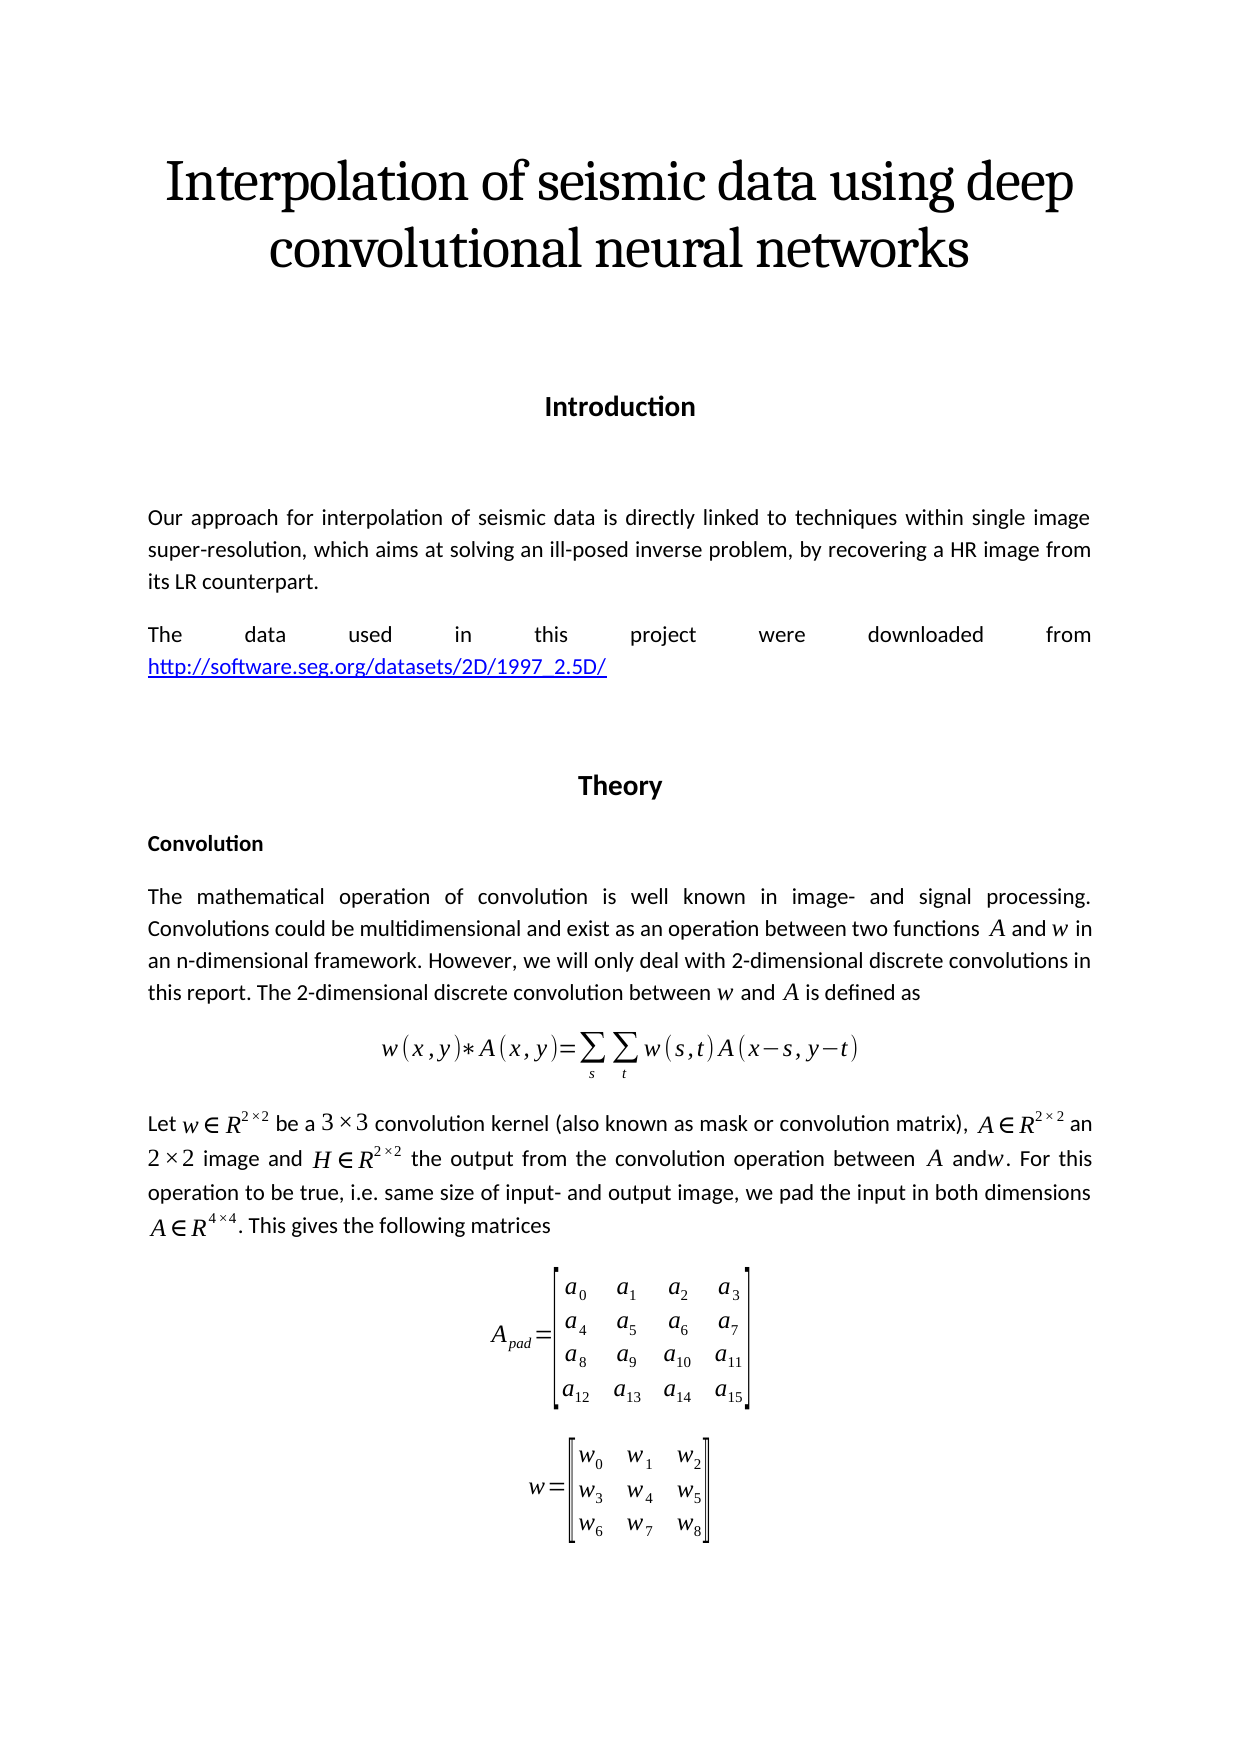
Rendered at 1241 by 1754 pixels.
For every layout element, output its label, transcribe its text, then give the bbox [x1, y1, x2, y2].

text Let be a convolution kernel (also known as mask or convolution matrix), an image and the output from the convolution operation between and. For this operation to be true, i.e. same size of input- and output image, we pad the input in both dimensions. This gives the following matrices [148, 1107, 1093, 1241]
text The data used in this project were downloaded from http://software.seg.org/datasets/2D/1997_2.5D/ [148, 620, 1093, 680]
text Theory [148, 767, 1093, 803]
text Introduction [148, 388, 1093, 423]
text The mathematical operation of convolution is well known in image- and signal processing. Convolutions could be multidimensional and exist as an operation between two functions and in an n-dimensional framework. However, we will only deal with 2-dimensional discrete convolutions in this report. The 2-dimensional discrete convolution between and is defined as [148, 882, 1093, 1006]
text Our approach for interpolation of seismic data is directly linked to techniques within single image super-resolution, which aims at solving an ill-posed inverse problem, by recovering a HR image from its LR counterpart. [148, 503, 1093, 595]
title Interpolation of seismic data using deep convolutional neural networks [148, 148, 270, 282]
text Convolution [148, 829, 1093, 857]
title Interpolation of seismic data using deep convolutional neural networks [970, 148, 1093, 282]
